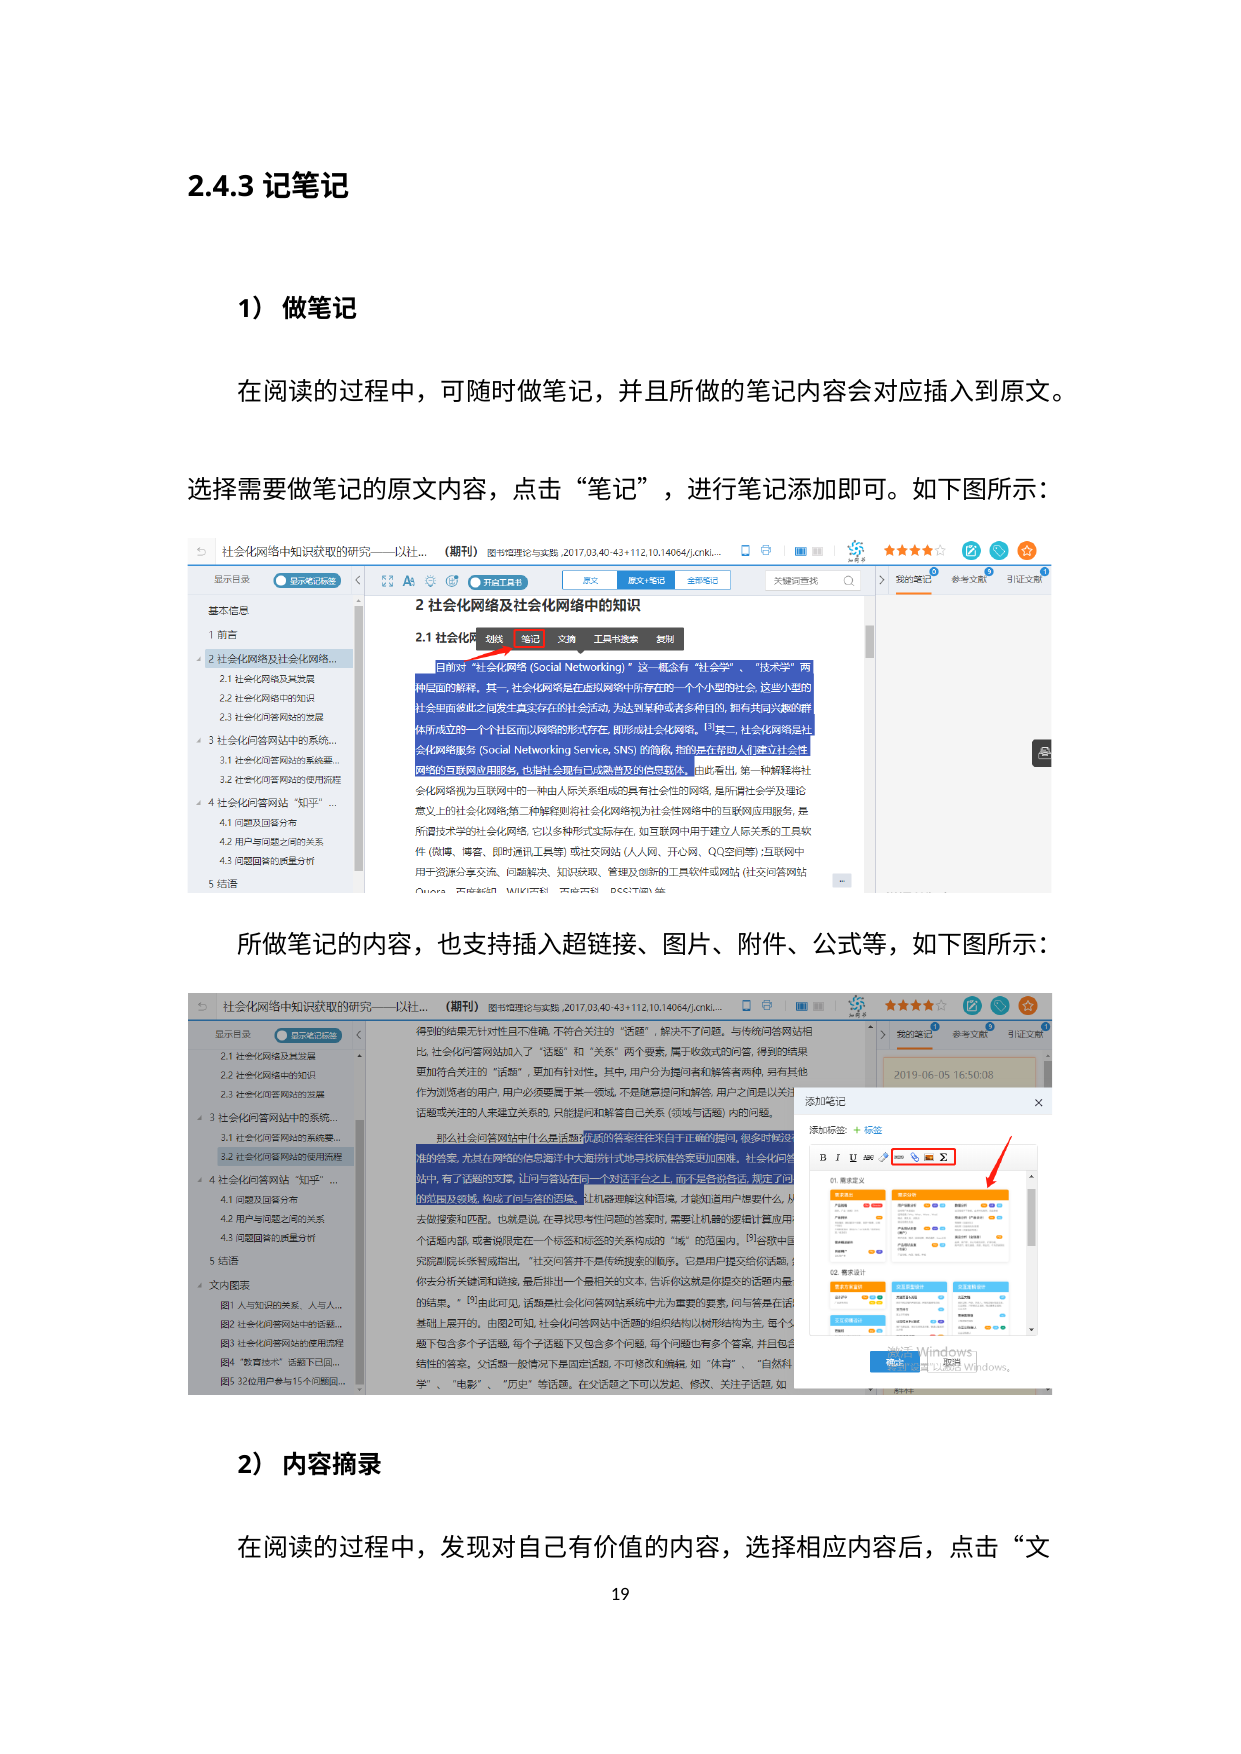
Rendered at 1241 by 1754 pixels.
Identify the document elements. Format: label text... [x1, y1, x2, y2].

list 内容摘录 [237, 1430, 1053, 1495]
picture [188, 993, 1053, 1395]
text 在阅读的过程中，可随时做笔记，并且所做的笔记内容会对应插入到原文。选择需要做笔记的原文内容，点击“笔记”，进行笔记添加即可。如下图所示： [187, 357, 1053, 520]
picture [187, 538, 1052, 893]
text 所做笔记的内容，也支持插入超链接、图片、附件、公式等，如下图所示： [187, 910, 1053, 975]
subtitle 2.4.3 记笔记 [187, 151, 1053, 216]
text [187, 1513, 1053, 1578]
list 做笔记 [237, 274, 1053, 339]
